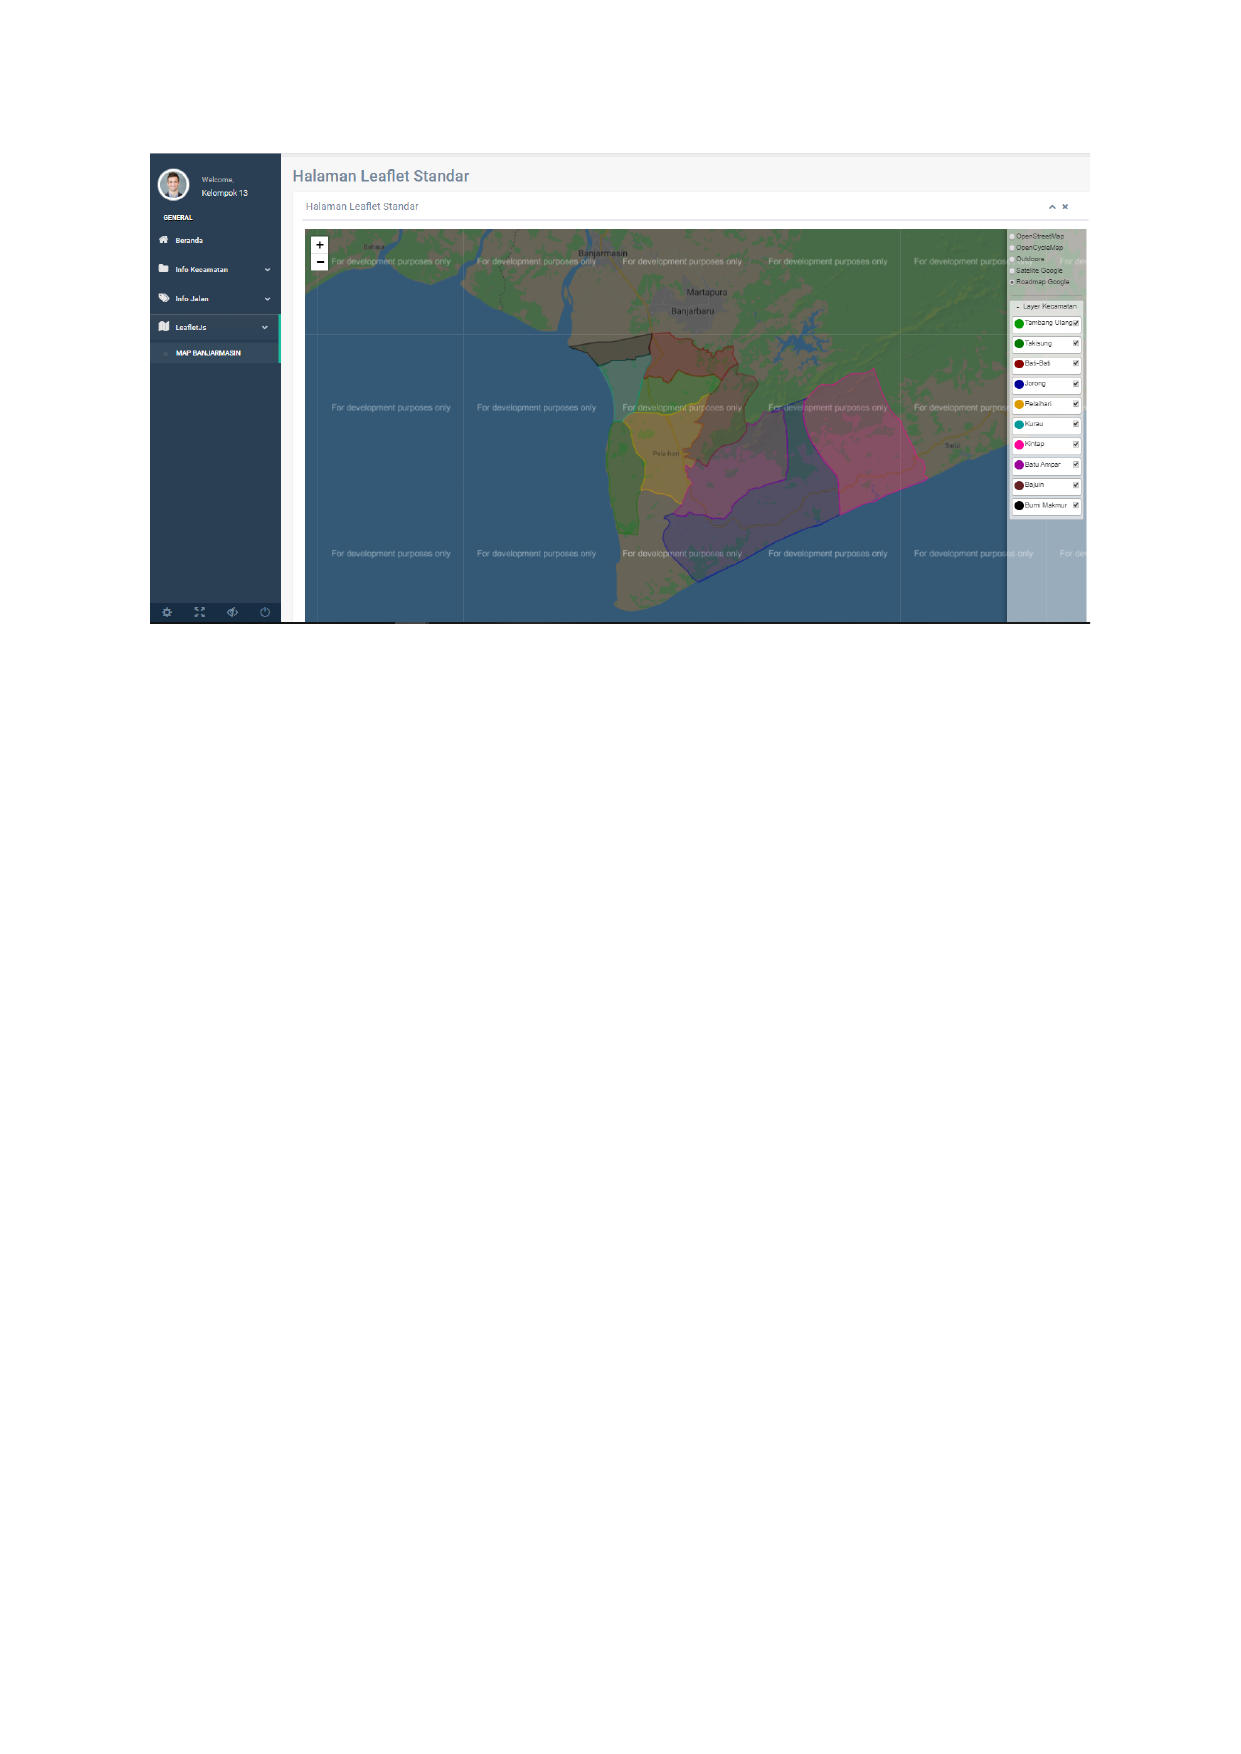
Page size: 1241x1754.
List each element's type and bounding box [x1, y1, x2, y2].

picture [150, 150, 1091, 624]
